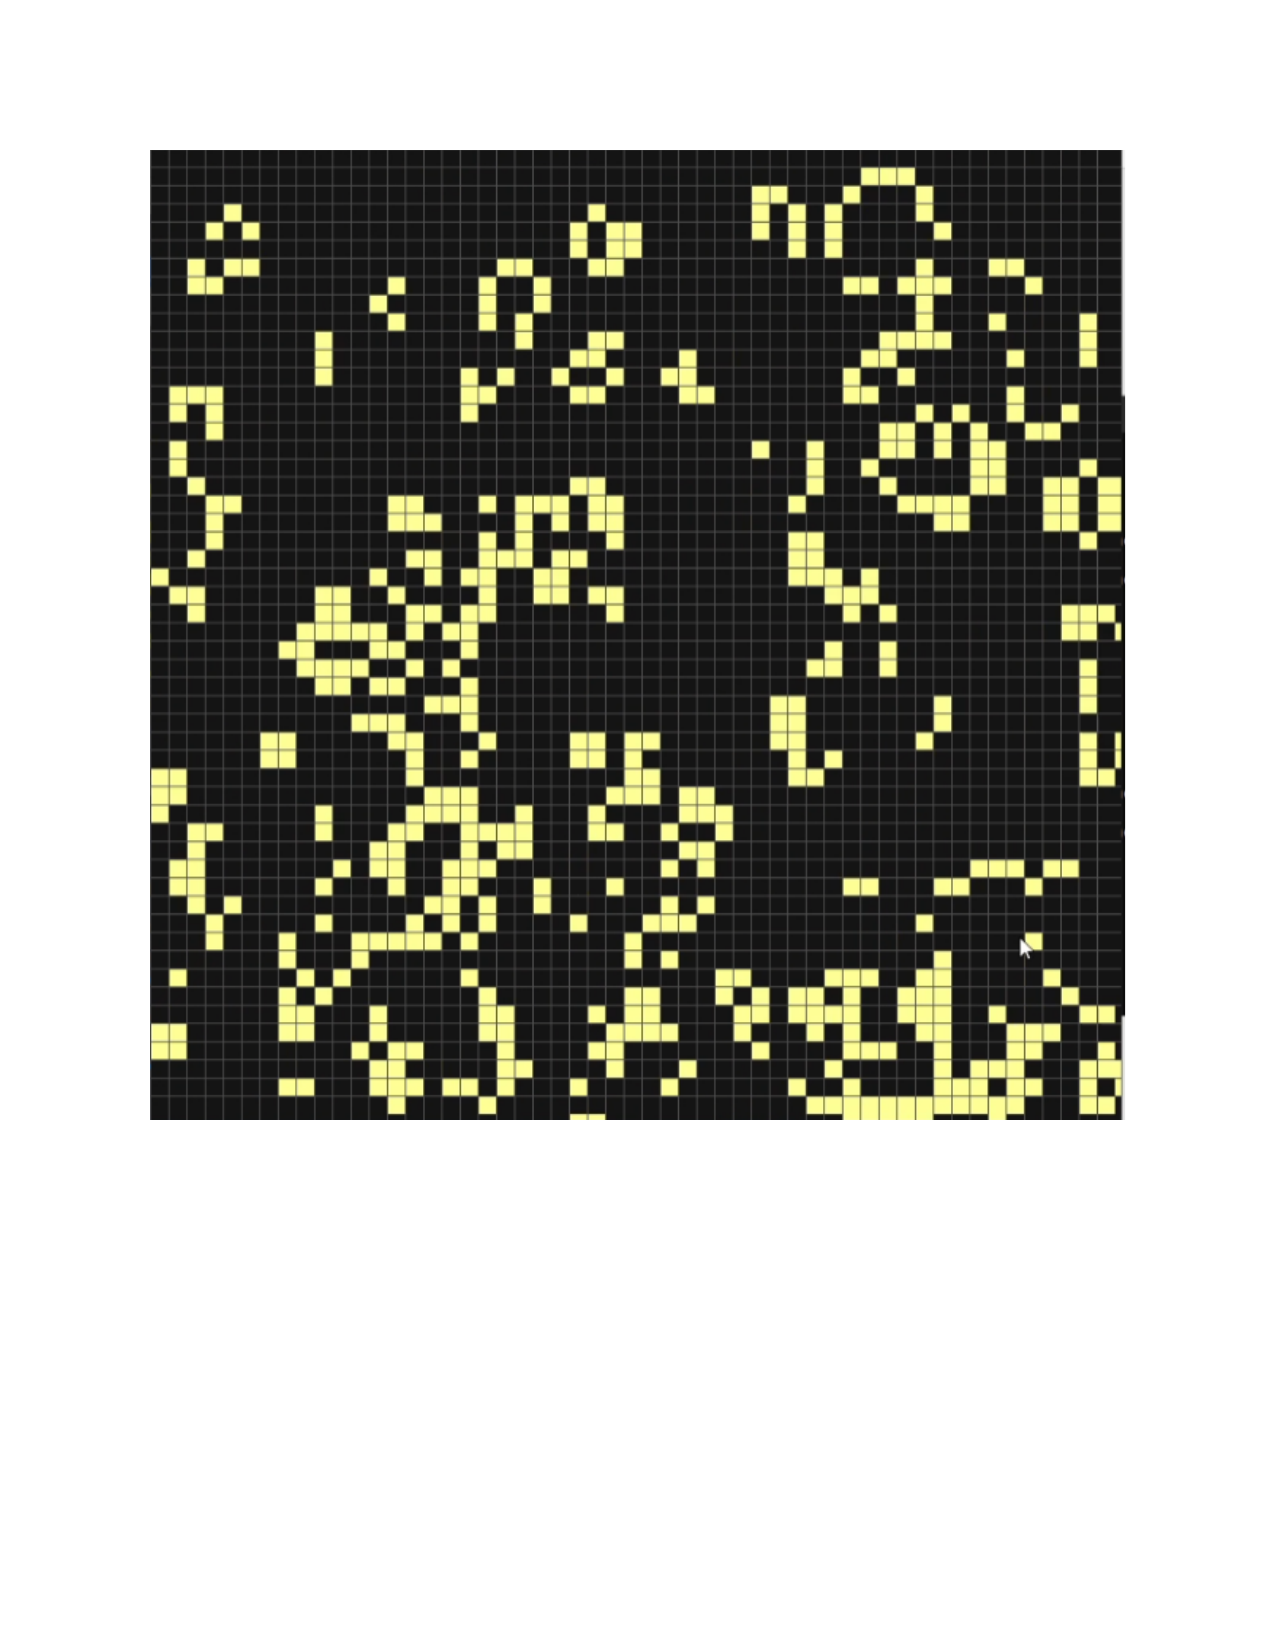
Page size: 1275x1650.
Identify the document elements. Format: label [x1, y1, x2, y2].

picture [150, 150, 1125, 1120]
